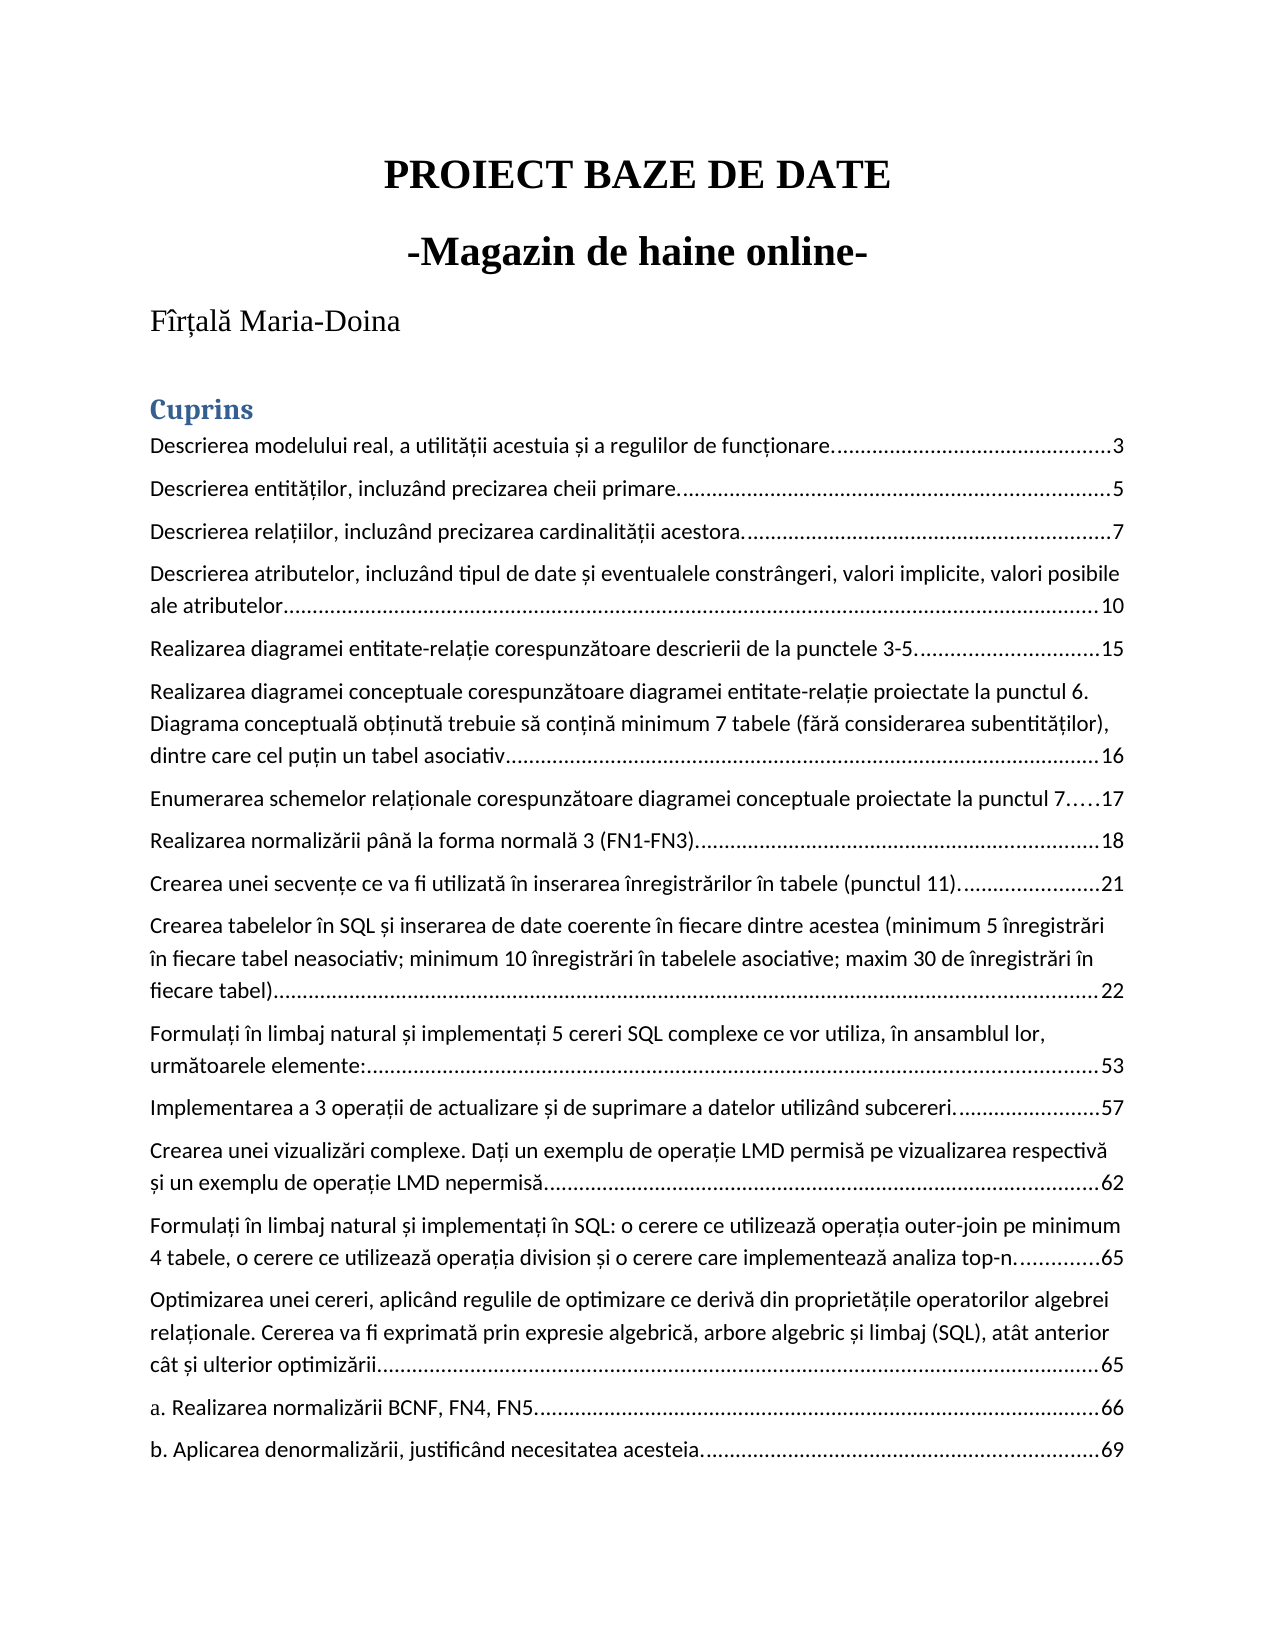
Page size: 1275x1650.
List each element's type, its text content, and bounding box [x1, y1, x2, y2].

text Fîrțală Maria-Doina [150, 302, 1125, 338]
text PROIECT BAZE DE DATE [150, 150, 1125, 198]
text -Magazin de haine online- [150, 226, 1125, 274]
